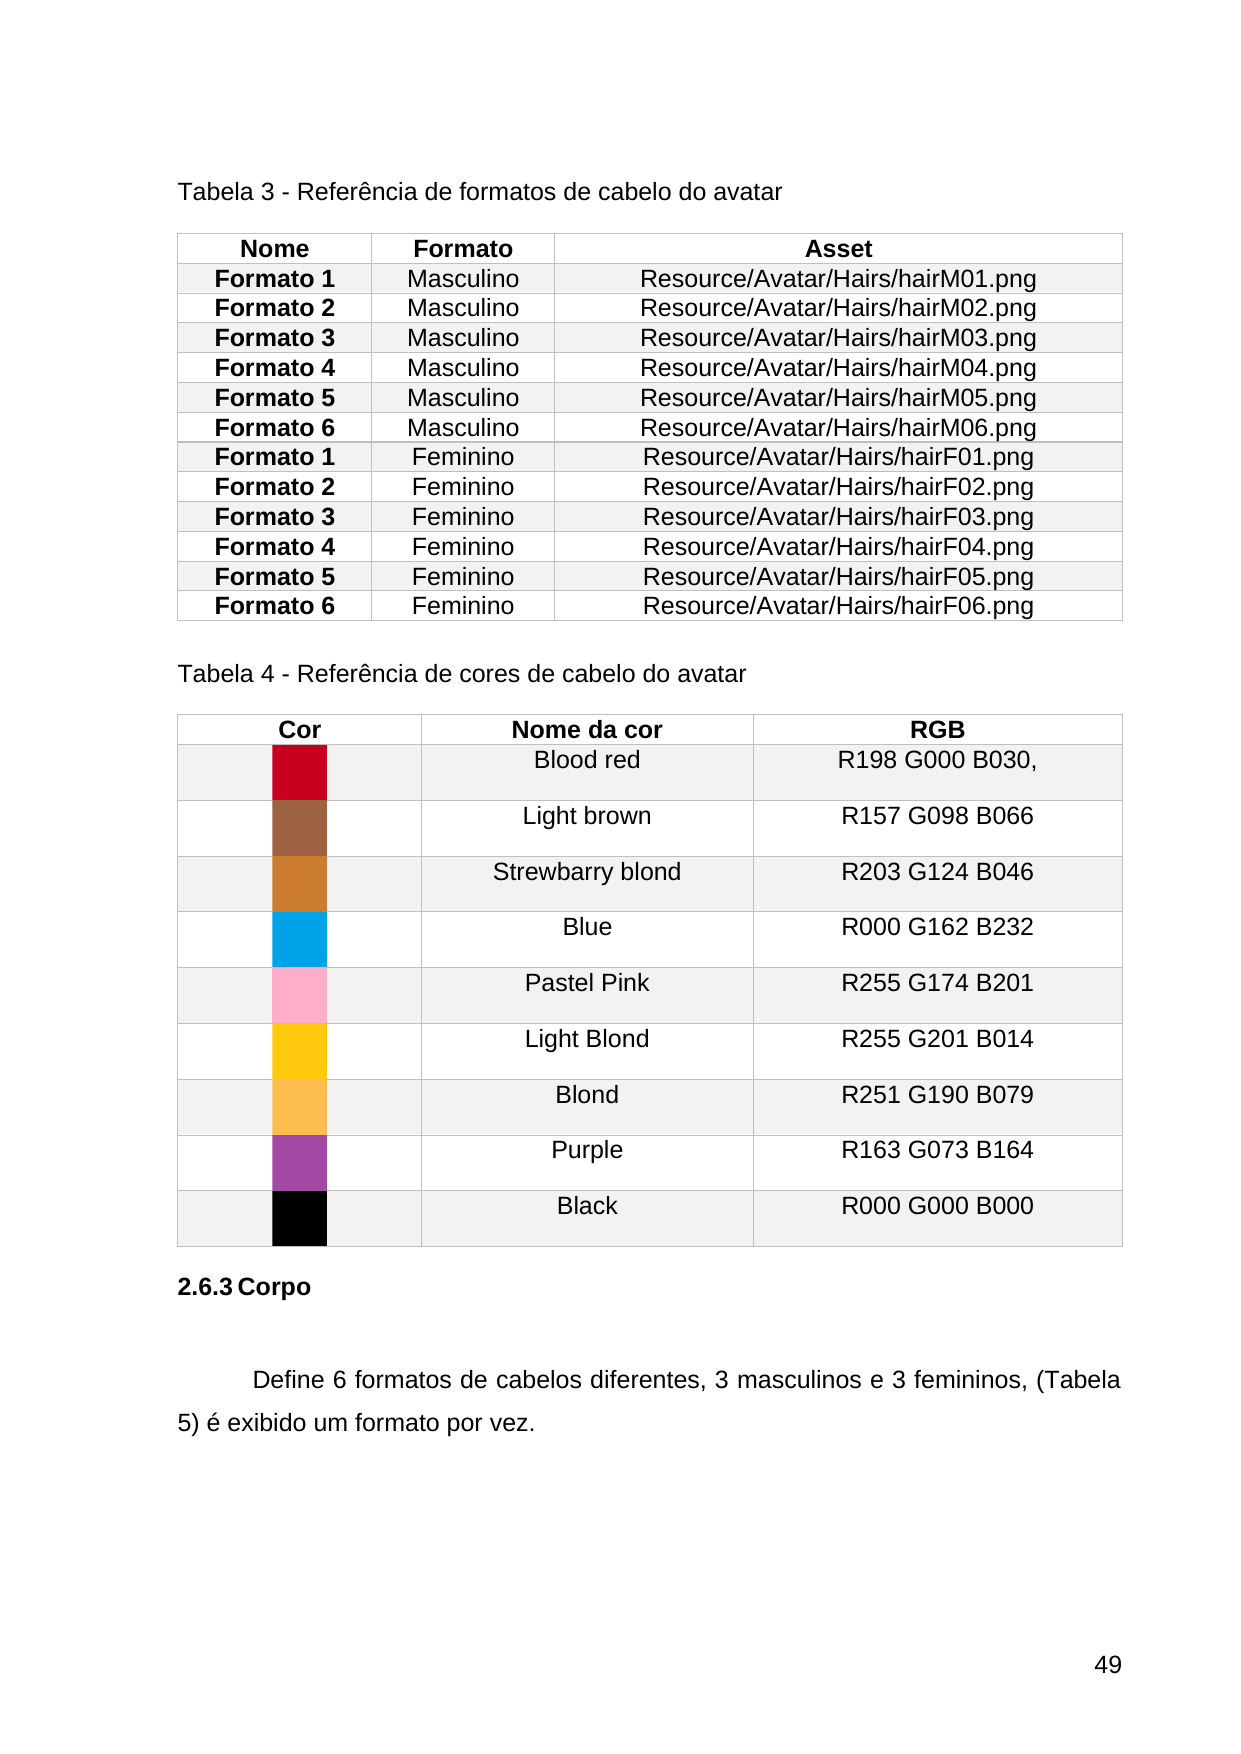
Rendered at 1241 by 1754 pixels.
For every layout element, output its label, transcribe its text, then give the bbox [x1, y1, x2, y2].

table_cell R198 G000 B030, [754, 745, 1122, 800]
table_cell [178, 1080, 272, 1134]
table_header Formato [372, 234, 554, 263]
table_cell Resource/Avatar/Hairs/hairM05.png [555, 383, 1122, 412]
table_cell R251 G190 B079 [754, 1080, 1122, 1134]
table_cell Black [422, 1191, 753, 1246]
table_cell Masculino [372, 353, 554, 382]
table_cell Resource/Avatar/Hairs/hairF03.png [555, 502, 1122, 531]
table_cell Resource/Avatar/Hairs/hairM01.png [555, 264, 1122, 292]
text Tabela 3 - Referência de formatos de cabelo do avatar [177, 177, 1122, 206]
table_cell [178, 968, 272, 1023]
table_cell Pastel Pink [422, 968, 753, 1023]
table_cell R255 G201 B014 [754, 1024, 1122, 1079]
table_cell Resource/Avatar/Hairs/hairM04.png [555, 353, 1122, 382]
table_cell R203 G124 B046 [754, 857, 1122, 911]
table_cell Formato 2 [178, 472, 371, 501]
table_cell Resource/Avatar/Hairs/hairF01.png [555, 443, 1122, 471]
picture [272, 968, 327, 1023]
table_cell Masculino [372, 383, 554, 412]
picture [272, 745, 327, 911]
table_header RGB [754, 715, 1122, 744]
table_cell Feminino [372, 532, 554, 561]
table_cell [327, 1024, 421, 1079]
table_cell R000 G162 B232 [754, 912, 1122, 967]
table_cell Feminino [372, 562, 554, 590]
table_header Cor [178, 715, 421, 744]
table_cell [327, 857, 421, 911]
table_cell Masculino [372, 294, 554, 322]
table_cell Resource/Avatar/Hairs/hairF05.png [555, 562, 1122, 590]
table_cell Resource/Avatar/Hairs/hairF06.png [555, 591, 1122, 620]
table_cell Resource/Avatar/Hairs/hairF02.png [555, 472, 1122, 501]
table_header Nome [178, 234, 371, 263]
table_cell [178, 745, 272, 800]
table_cell [327, 1080, 421, 1134]
table_cell [327, 912, 421, 967]
table_cell [178, 912, 272, 967]
table_cell Masculino [372, 323, 554, 352]
table_cell Masculino [372, 264, 554, 292]
table_cell [327, 1191, 421, 1246]
table_header Asset [555, 234, 1122, 263]
table_cell Feminino [372, 472, 554, 501]
table_cell [327, 1136, 421, 1190]
table_cell Feminino [372, 443, 554, 471]
table_cell Formato 3 [178, 323, 371, 352]
table_cell Formato 4 [178, 532, 371, 561]
table_cell Formato 6 [178, 413, 371, 441]
table_cell Purple [422, 1136, 753, 1190]
table_cell R000 G000 B000 [754, 1191, 1122, 1246]
table_cell Formato 1 [178, 443, 371, 471]
table_cell [327, 968, 421, 1023]
table_cell Formato 5 [178, 383, 371, 412]
picture [272, 1024, 327, 1246]
table_cell [178, 801, 272, 856]
table_cell [327, 801, 421, 856]
table_cell Resource/Avatar/Hairs/hairF04.png [555, 532, 1122, 561]
table_cell Blood red [422, 745, 753, 800]
subtitle Corpo [177, 1272, 1122, 1301]
table_cell Strewbarry blond [422, 857, 753, 911]
table_cell Formato 3 [178, 502, 371, 531]
table_cell Resource/Avatar/Hairs/hairM06.png [555, 413, 1122, 441]
table_cell [327, 745, 421, 800]
table_cell [178, 857, 272, 911]
table_cell Formato 2 [178, 294, 371, 322]
table_cell Light Blond [422, 1024, 753, 1079]
text Define 6 formatos de cabelos diferentes, 3 masculinos e 3 femininos, (Tabela 5) é exibido um formato por vez. [177, 1365, 1122, 1437]
text Tabela 4 - Referência de cores de cabelo do avatar [177, 659, 1122, 687]
table_cell Formato 5 [178, 562, 371, 590]
table_cell [178, 1024, 272, 1079]
table_cell Formato 1 [178, 264, 371, 292]
table_cell Feminino [372, 591, 554, 620]
table_cell Blond [422, 1080, 753, 1134]
table_cell Feminino [372, 502, 554, 531]
table_cell [178, 1136, 272, 1190]
table_cell Light brown [422, 801, 753, 856]
table_cell Resource/Avatar/Hairs/hairM03.png [555, 323, 1122, 352]
table_cell R157 G098 B066 [754, 801, 1122, 856]
table_cell [178, 1191, 272, 1246]
table_cell Masculino [372, 413, 554, 441]
table_cell Blue [422, 912, 753, 967]
table_cell Formato 6 [178, 591, 371, 620]
table_cell R163 G073 B164 [754, 1136, 1122, 1190]
table_cell Formato 4 [178, 353, 371, 382]
table_cell R255 G174 B201 [754, 968, 1122, 1023]
table_cell Resource/Avatar/Hairs/hairM02.png [555, 294, 1122, 322]
table_header Nome da cor [422, 715, 753, 744]
